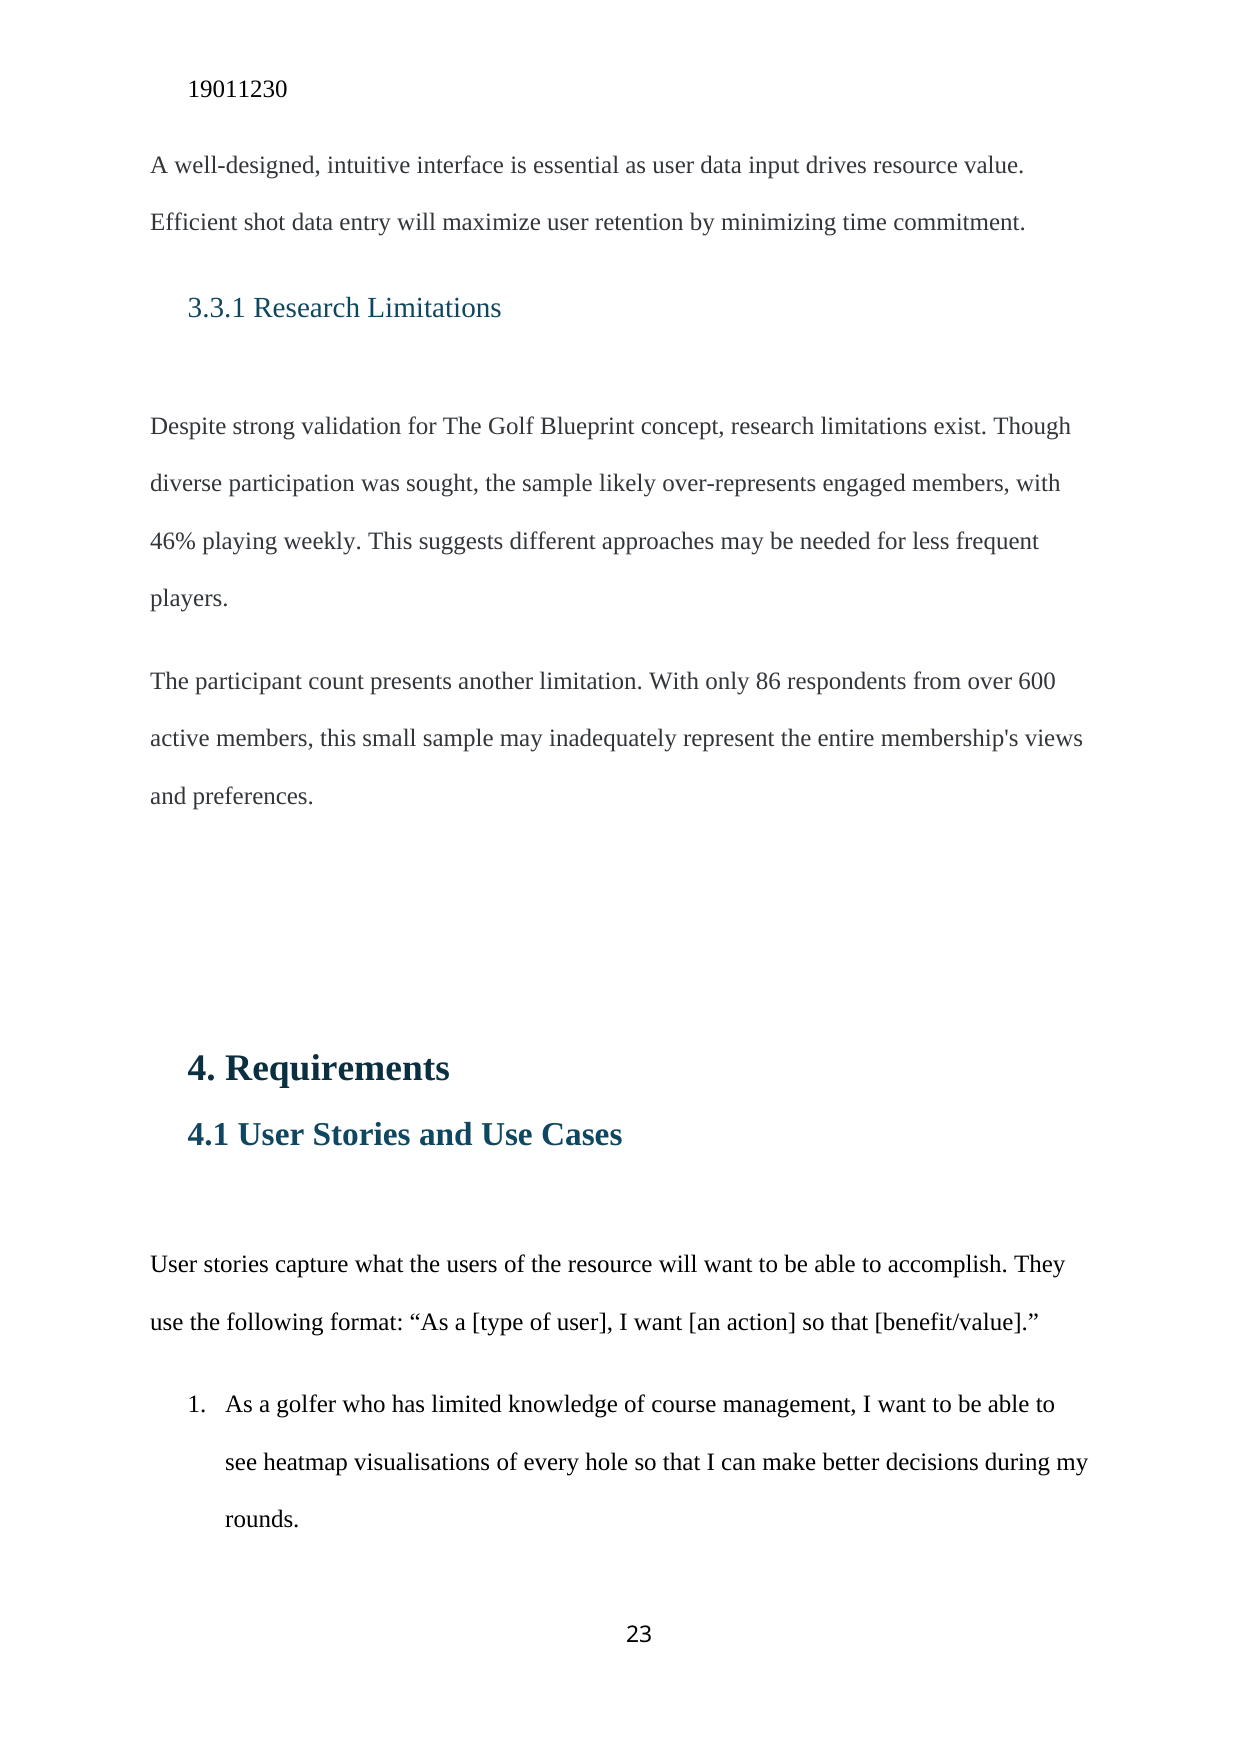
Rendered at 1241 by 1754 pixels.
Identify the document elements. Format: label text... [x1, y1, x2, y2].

text User stories capture what the users of the resource will want to be able to accomplish. They use the following format: “As a [type of user], I want [an action] so that [benefit/value].” [150, 1249, 1090, 1336]
text Despite strong validation for The Golf Blueprint concept, research limitations exist. Though diverse participation was sought, the sample likely over-represents engaged members, with 46% playing weekly. This suggests different approaches may be needed for less frequent players. [150, 411, 1090, 612]
text A well-designed, intuitive interface is essential as user data input drives resource value. Efficient shot data entry will maximize user retention by minimizing time commitment. [150, 150, 1090, 236]
text The participant count presents another limitation. With only 86 respondents from over 600 active members, this small sample may inadequately represent the entire membership's views and preferences. [150, 666, 1090, 810]
list As a golfer who has limited knowledge of course management, I want to be able to see heatmap visualisations of every hole so that I can make better decisions during my rounds. [187, 1389, 1090, 1533]
subtitle 4. Requirements [150, 1045, 1090, 1088]
subtitle 3.3.1 Research Limitations [150, 290, 1090, 323]
subtitle 4.1 User Stories and Use Cases [150, 1114, 1090, 1152]
